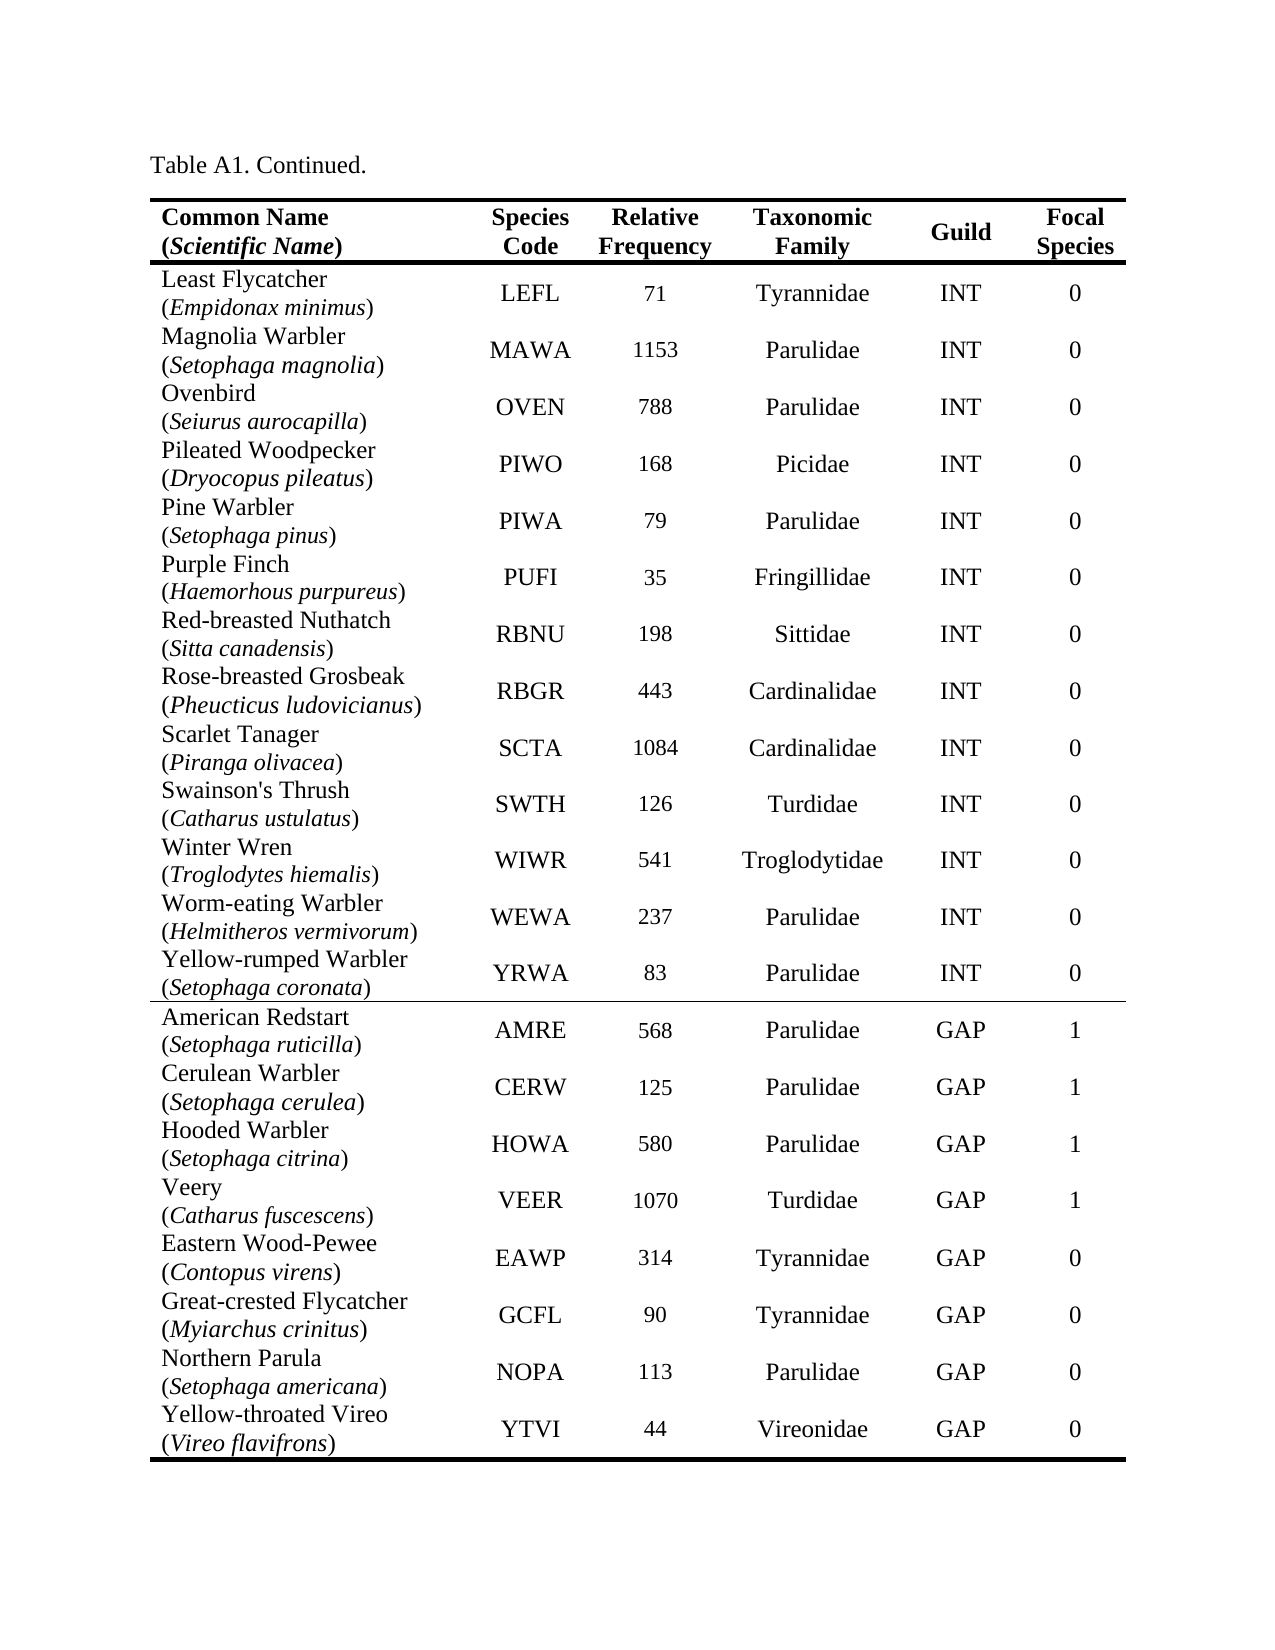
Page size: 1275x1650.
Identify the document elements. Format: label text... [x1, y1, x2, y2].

table_cell 1153 [583, 321, 727, 378]
table_cell INT [898, 321, 1024, 378]
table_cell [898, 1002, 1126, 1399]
table_cell Picidae [728, 435, 897, 492]
table_cell INT [898, 265, 1024, 321]
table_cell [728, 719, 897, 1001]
table_cell 79 [583, 492, 727, 549]
table_cell Pileated Woodpecker (Dryocopus pileatus) [150, 435, 478, 492]
table_cell MAWA [478, 321, 583, 378]
table_cell INT [898, 549, 1024, 605]
table_header Taxonomic Family [728, 202, 897, 260]
table_header Focal Species [1024, 202, 1126, 260]
table_cell 443 [583, 661, 727, 719]
table_cell 0 [1024, 661, 1126, 719]
table_cell PIWO [478, 435, 583, 492]
table_cell Parulidae [728, 492, 897, 549]
table_cell INT [898, 379, 1024, 435]
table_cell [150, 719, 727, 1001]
table_cell 0 [1024, 379, 1126, 435]
table_cell INT [898, 492, 1024, 549]
table_cell Tyrannidae [728, 265, 897, 321]
table_cell Least Flycatcher (Empidonax minimus) [150, 265, 478, 321]
table_cell OVEN [478, 379, 583, 435]
table_header Species Code [478, 202, 583, 260]
table_cell Sittidae [728, 605, 897, 661]
table_cell Purple Finch (Haemorhous purpureus) [150, 549, 478, 605]
table_cell Magnolia Warbler (Setophaga magnolia) [150, 321, 478, 378]
table_cell Cardinalidae [728, 661, 897, 719]
table_cell 0 [1024, 492, 1126, 549]
table_cell Red-breasted Nuthatch (Sitta canadensis) [150, 605, 478, 661]
table_cell INT [898, 435, 1024, 492]
table_cell Ovenbird (Seiurus aurocapilla) [150, 379, 478, 435]
table_cell Parulidae [728, 379, 897, 435]
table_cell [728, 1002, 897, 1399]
table_cell 788 [583, 379, 727, 435]
table_cell INT [898, 605, 1024, 661]
table_cell 0 [1024, 265, 1126, 321]
table_cell 168 [583, 435, 727, 492]
text Table A1. Continued. [150, 150, 1125, 179]
table_header Guild [898, 202, 1024, 260]
table_cell RBGR [478, 661, 583, 719]
table_cell Parulidae [728, 321, 897, 378]
table_cell PIWA [478, 492, 583, 549]
table_header Relative Frequency [583, 202, 727, 260]
table_cell 198 [583, 605, 727, 661]
table_cell LEFL [478, 265, 583, 321]
table_header Common Name (Scientific Name) [150, 202, 478, 260]
table_cell 0 [1024, 321, 1126, 378]
table_cell Pine Warbler (Setophaga pinus) [150, 492, 478, 549]
table_cell 0 [1024, 605, 1126, 661]
table_cell 0 [1024, 549, 1126, 605]
table_cell PUFI [478, 549, 583, 605]
table_cell 35 [583, 549, 727, 605]
table_cell 0 [1024, 435, 1126, 492]
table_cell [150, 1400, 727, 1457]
table_cell Rose-breasted Grosbeak (Pheucticus ludovicianus) [150, 661, 478, 719]
table_cell 71 [583, 265, 727, 321]
table_cell Fringillidae [728, 549, 897, 605]
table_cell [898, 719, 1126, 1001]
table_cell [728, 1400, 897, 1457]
table_cell RBNU [478, 605, 583, 661]
table_cell INT [898, 661, 1024, 719]
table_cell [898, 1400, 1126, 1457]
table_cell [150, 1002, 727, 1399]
